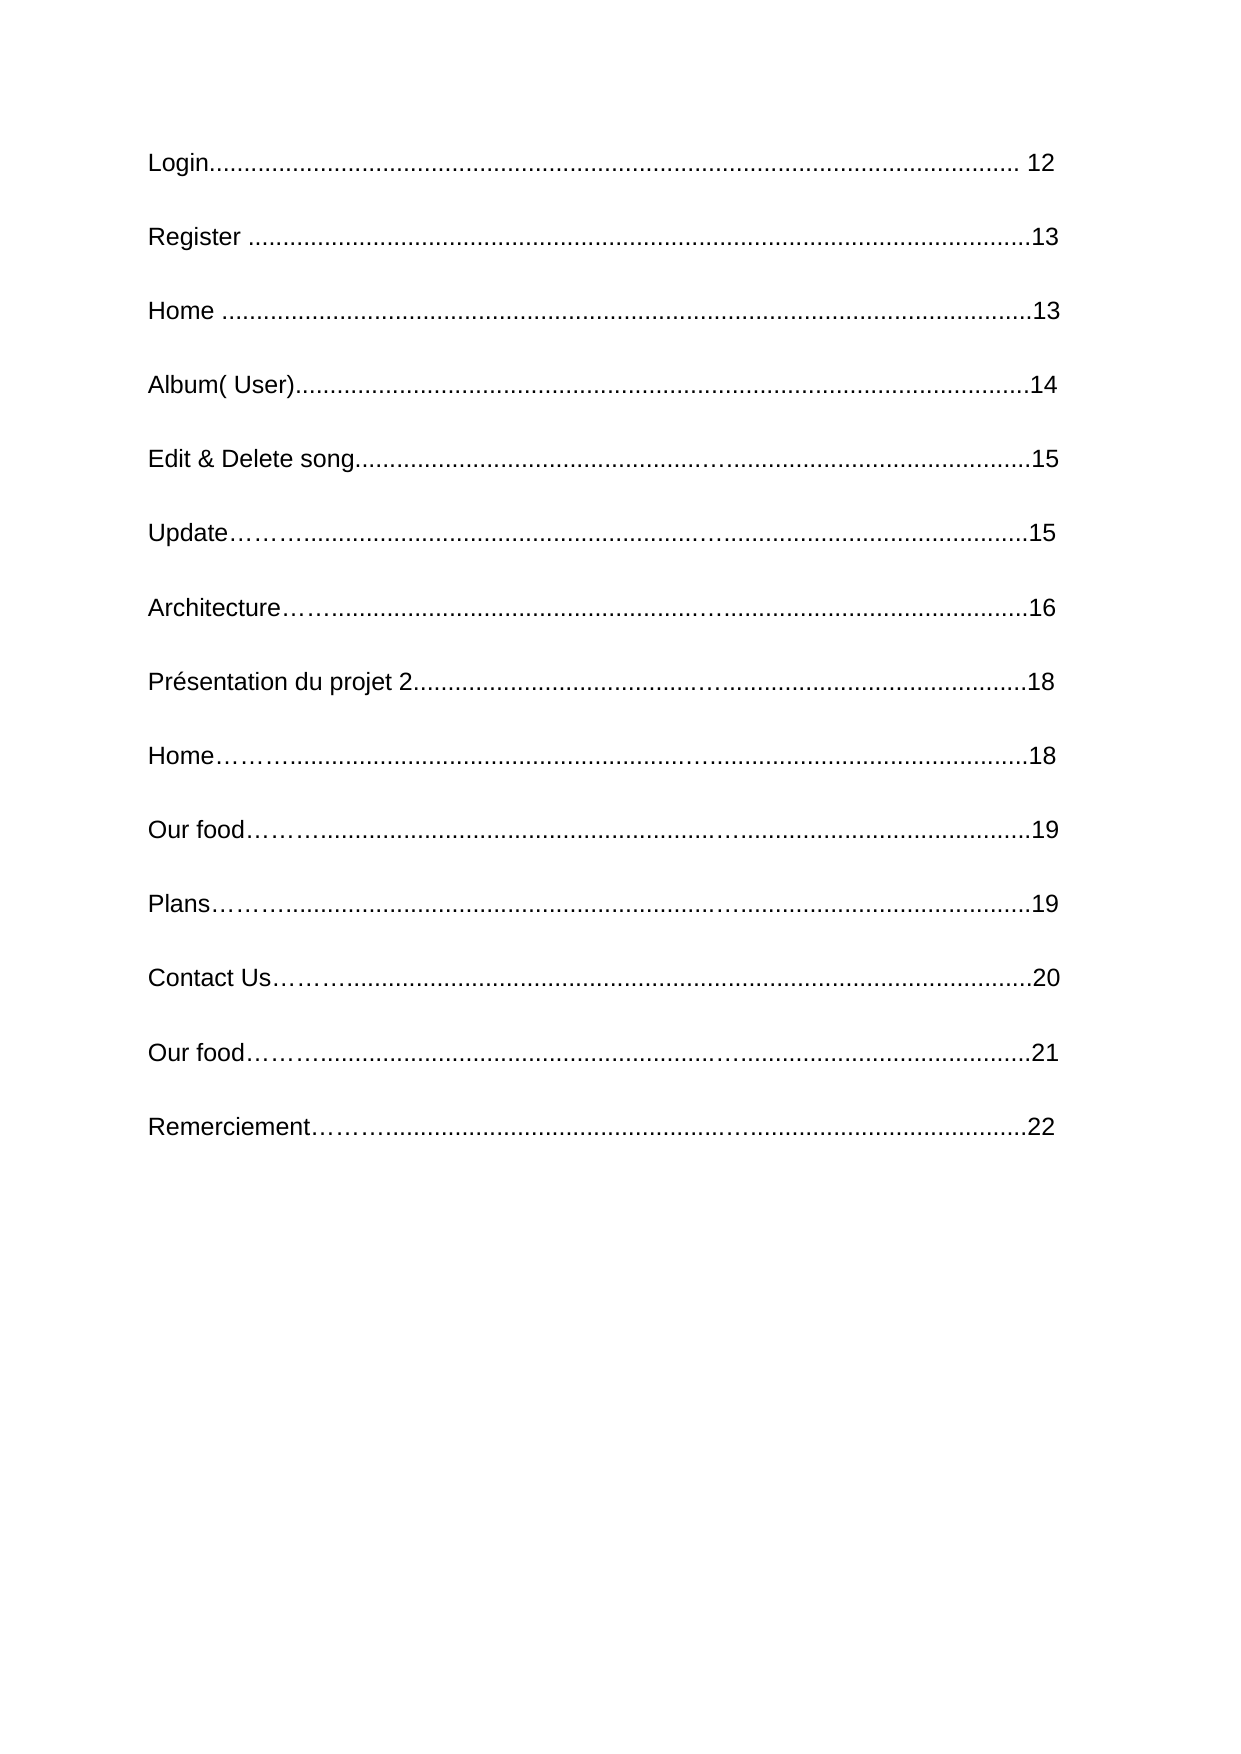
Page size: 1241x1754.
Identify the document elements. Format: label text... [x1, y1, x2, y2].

text Login..................................................................................................................... 12 [148, 148, 1093, 176]
text Update……….........................................................…............................................15 [148, 518, 1093, 547]
text Contact Us………...................................................................................................20 [148, 963, 1093, 992]
text Plans………..............................................................…..........................................19 [148, 889, 1093, 918]
text Remerciement……….................................................…........................................22 [148, 1112, 1093, 1141]
text Présentation du projet 2.........................................…............................................18 [148, 667, 1093, 696]
text Architecture…….....................................................…............................................16 [148, 593, 1093, 621]
text Home……….........................................................…..............................................18 [148, 741, 1093, 770]
text Edit & Delete song..................................................…............................................15 [148, 444, 1093, 473]
text Our food……….........................................................…..........................................21 [148, 1038, 1093, 1066]
text Home .....................................................................................................................13 [148, 296, 1093, 325]
text Album( User)..........................................................................................................14 [148, 370, 1093, 399]
text Register .................................................................................................................13 [148, 222, 1093, 251]
text Our food……….........................................................…..........................................19 [148, 815, 1093, 844]
